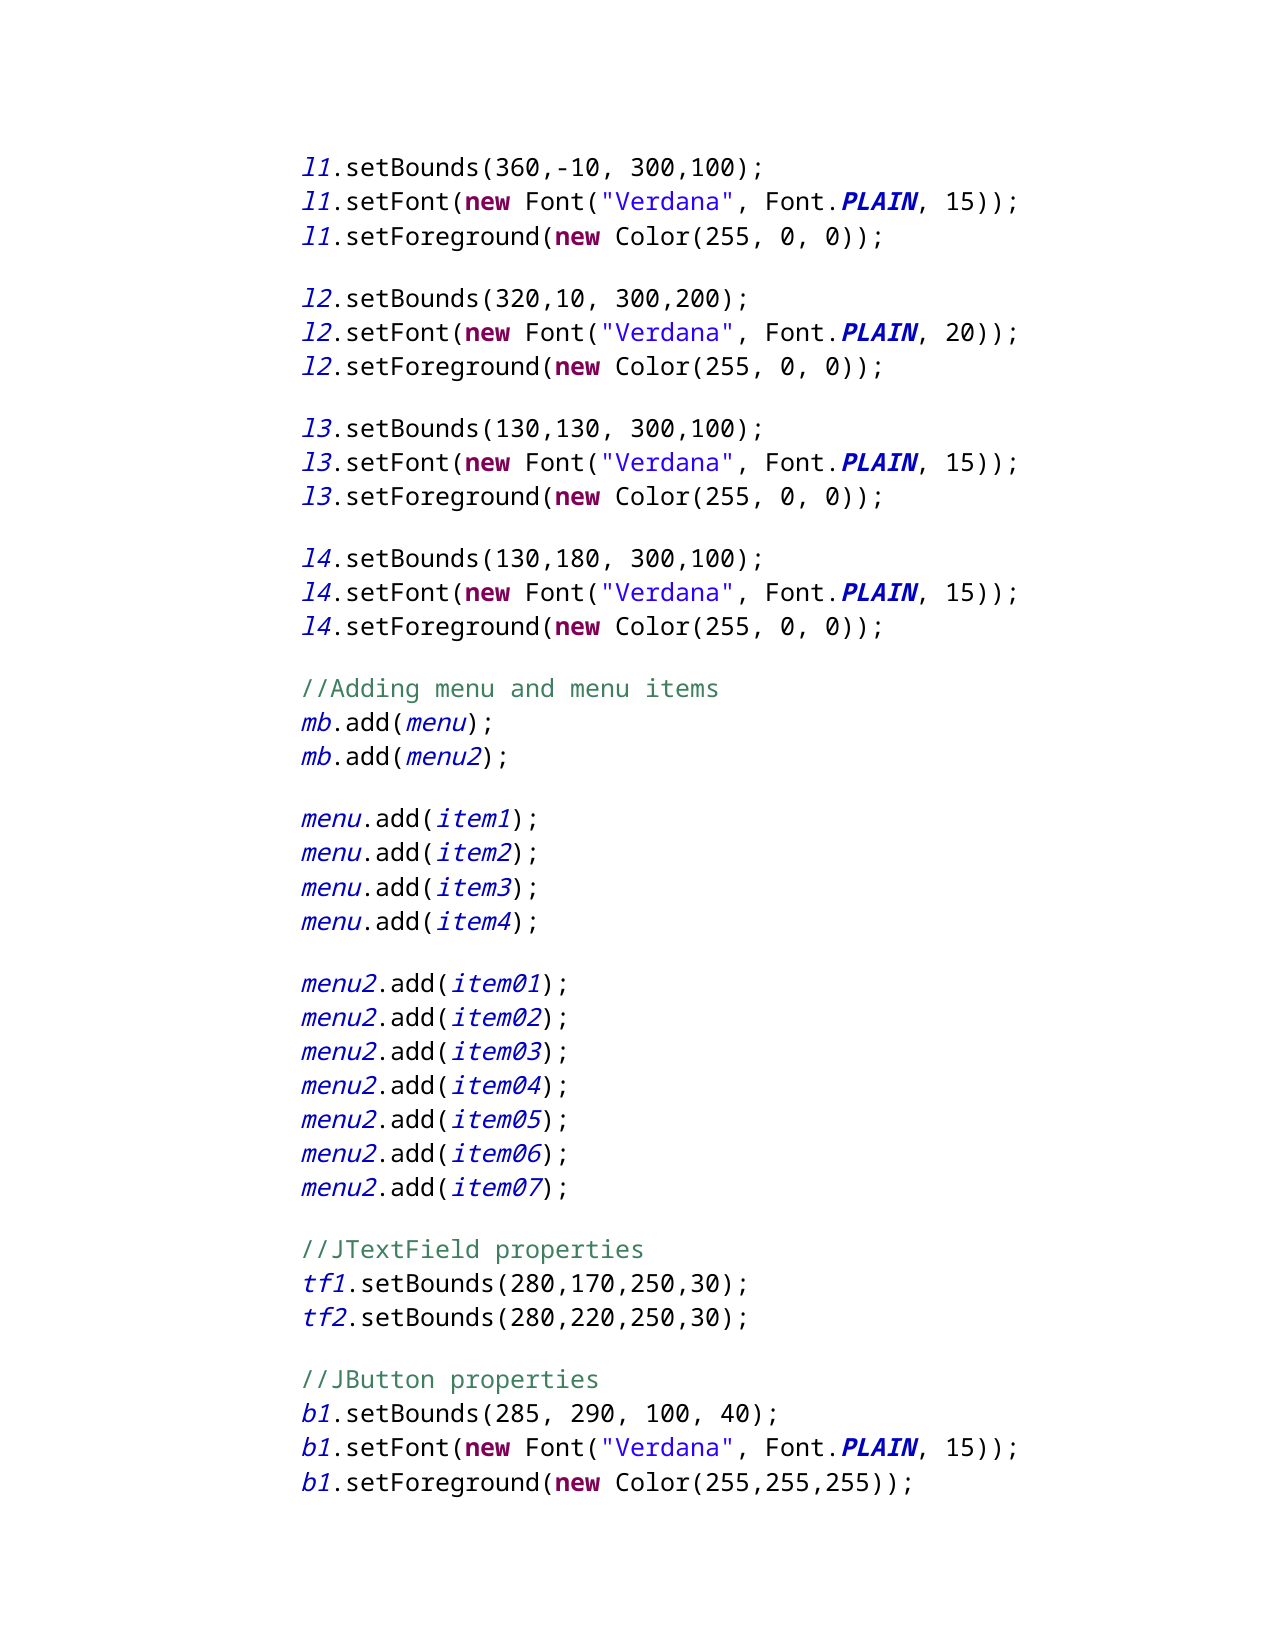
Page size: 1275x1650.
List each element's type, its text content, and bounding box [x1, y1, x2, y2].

text //JTextField properties [150, 1232, 1125, 1266]
text menu2.add(item06); [150, 1136, 1125, 1170]
text mb.add(menu); [150, 705, 1125, 739]
text b1.setForeground(new Color(255,255,255)); [150, 1464, 1125, 1498]
text l3.setForeground(new Color(255, 0, 0)); [150, 478, 1125, 513]
text //Adding menu and menu items [150, 671, 1125, 705]
text l4.setForeground(new Color(255, 0, 0)); [150, 609, 1125, 643]
text tf2.setBounds(280,220,250,30); [150, 1300, 1125, 1334]
text mb.add(menu2); [150, 739, 1125, 773]
text l4.setFont(new Font("Verdana", Font.PLAIN, 15)); [150, 575, 1125, 609]
text menu2.add(item02); [150, 999, 1125, 1033]
text b1.setFont(new Font("Verdana", Font.PLAIN, 15)); [150, 1430, 1125, 1464]
text menu2.add(item07); [150, 1170, 1125, 1204]
text //JButton properties [150, 1362, 1125, 1396]
text menu.add(item2); [150, 835, 1125, 869]
text menu2.add(item01); [150, 965, 1125, 999]
text menu.add(item1); [150, 801, 1125, 835]
text menu.add(item3); [150, 869, 1125, 903]
text l3.setFont(new Font("Verdana", Font.PLAIN, 15)); [150, 444, 1125, 478]
text menu2.add(item04); [150, 1067, 1125, 1102]
text tf1.setBounds(280,170,250,30); [150, 1266, 1125, 1300]
text l1.setFont(new Font("Verdana", Font.PLAIN, 15)); [150, 184, 1125, 218]
text menu.add(item4); [150, 903, 1125, 937]
text l1.setForeground(new Color(255, 0, 0)); [150, 218, 1125, 252]
text l2.setFont(new Font("Verdana", Font.PLAIN, 20)); [150, 314, 1125, 348]
text l4.setBounds(130,180, 300,100); [150, 541, 1125, 575]
text menu2.add(item05); [150, 1102, 1125, 1136]
text l1.setBounds(360,-10, 300,100); [150, 150, 1125, 184]
text l2.setBounds(320,10, 300,200); [150, 280, 1125, 314]
text l3.setBounds(130,130, 300,100); [150, 410, 1125, 444]
text menu2.add(item03); [150, 1033, 1125, 1067]
text b1.setBounds(285, 290, 100, 40); [150, 1396, 1125, 1430]
text l2.setForeground(new Color(255, 0, 0)); [150, 348, 1125, 382]
